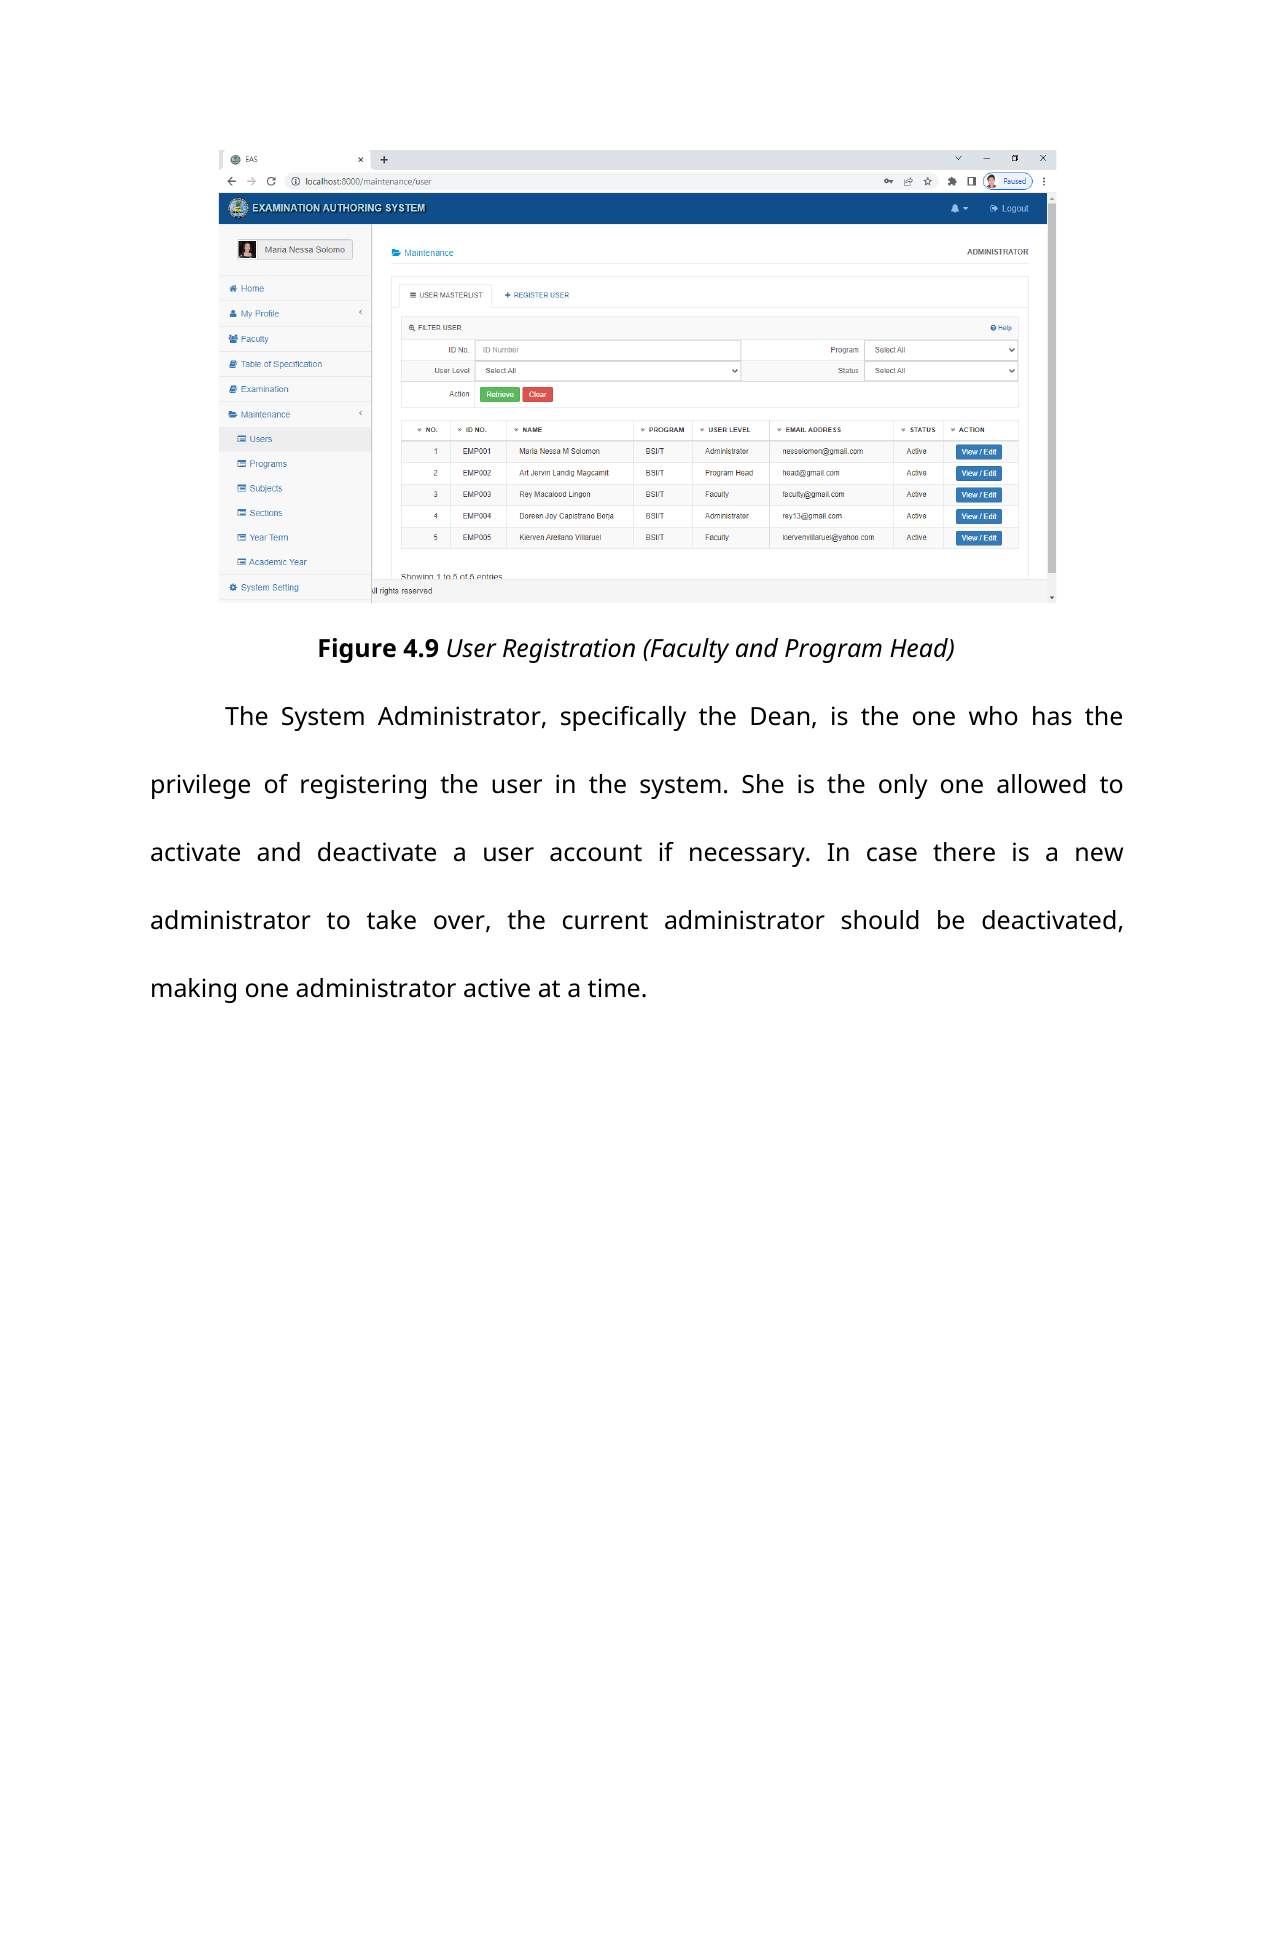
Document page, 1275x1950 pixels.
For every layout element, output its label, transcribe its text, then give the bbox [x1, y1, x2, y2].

text The System Administrator, specifically the Dean, is the one who has the privilege of registering the user in the system. She is the only one allowed to activate and deactivate a user account if necessary. In case there is a new administrator to take over, the current administrator should be deactivated, making one administrator active at a time. [150, 699, 1125, 1005]
picture [218, 150, 1057, 603]
text Figure 4.9 User Registration (Faculty and Program Head) [150, 631, 1125, 664]
